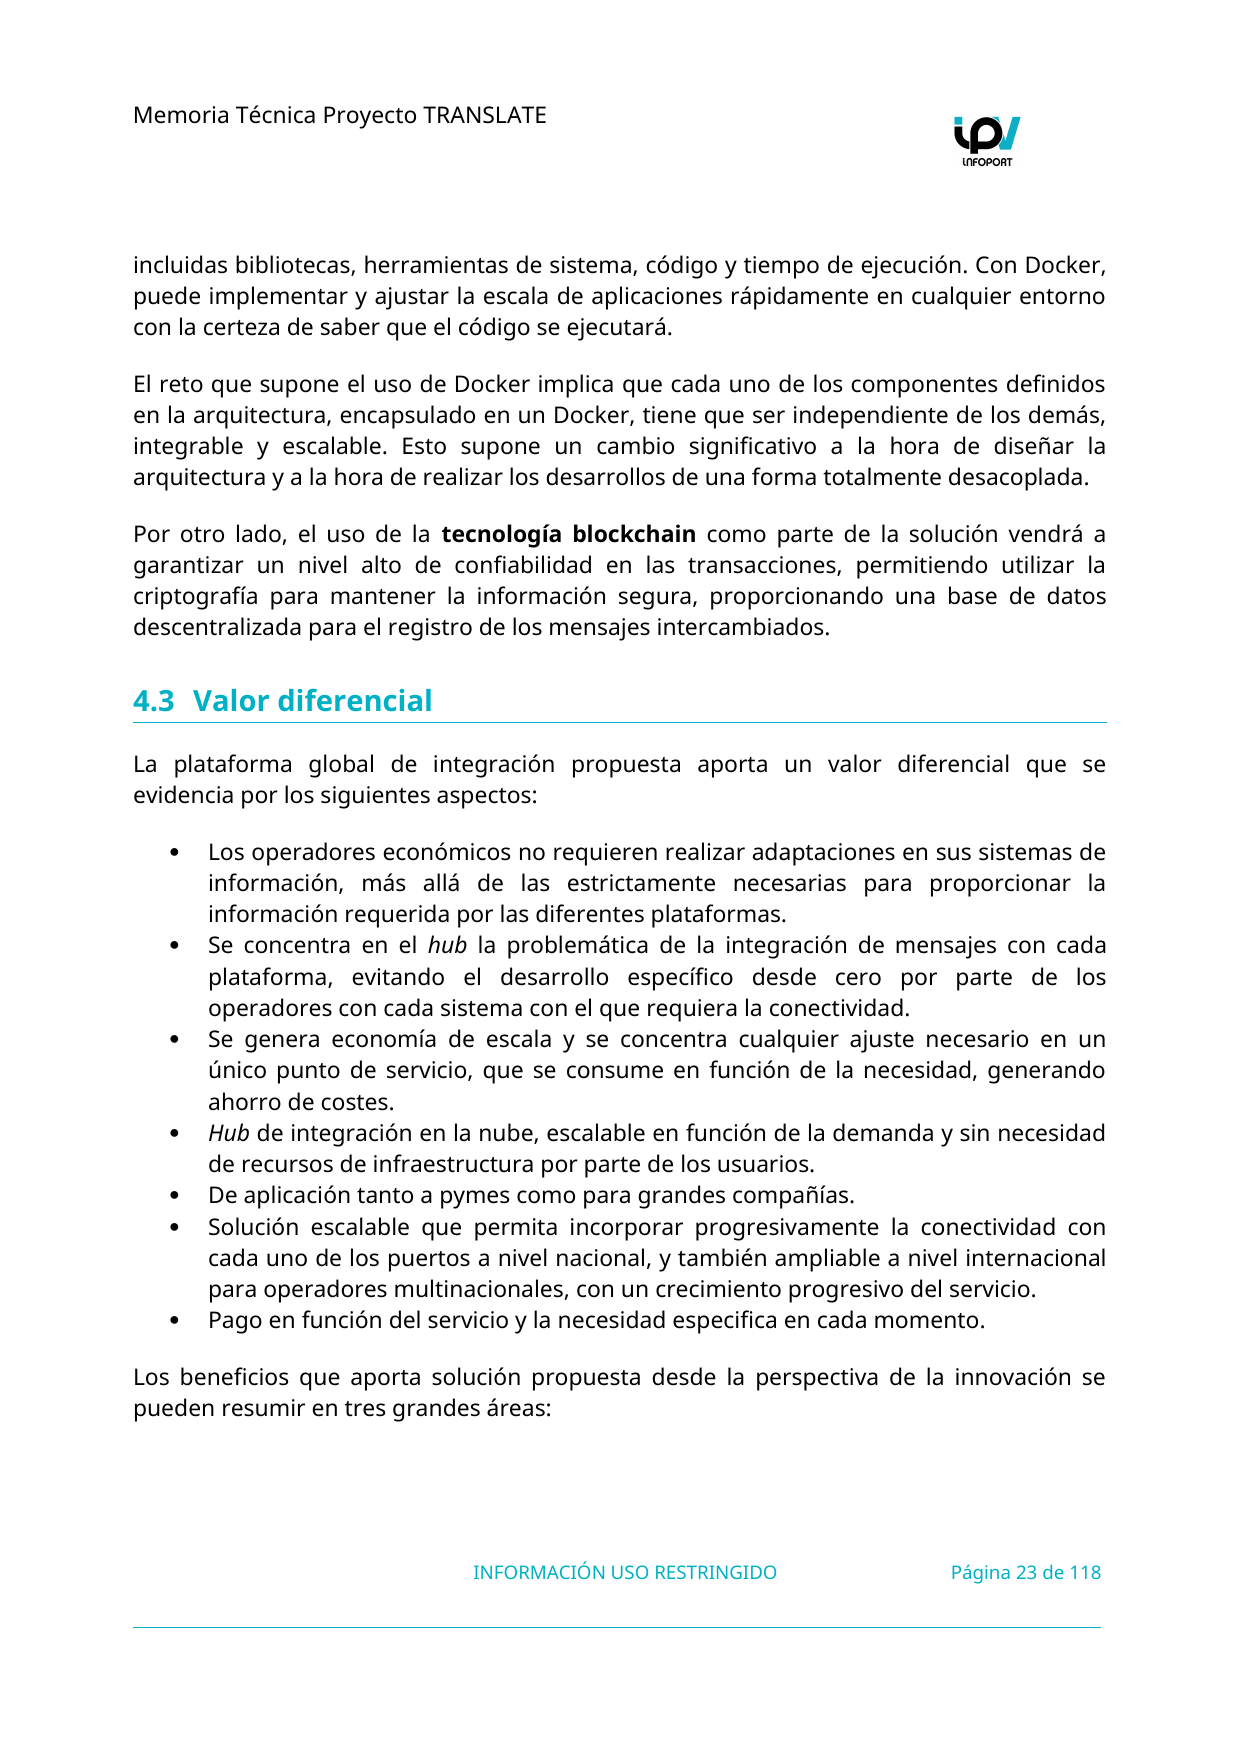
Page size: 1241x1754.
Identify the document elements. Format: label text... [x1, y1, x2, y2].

text La plataforma global de integración propuesta aporta un valor diferencial que se evidencia por los siguientes aspectos: [133, 748, 1107, 810]
list Solución escalable que permita incorporar progresivamente la conectividad con cada uno de los puertos a nivel nacional, y también ampliable a nivel internacional para operadores multinacionales, con un crecimiento progresivo del servicio. [170, 1210, 1107, 1304]
list Los operadores económicos no requieren realizar adaptaciones en sus sistemas de información, más allá de las estrictamente necesarias para proporcionar la información requerida por las diferentes plataformas. [170, 835, 1107, 929]
subtitle Valor diferencial [133, 680, 1107, 722]
list Hub de integración en la nube, escalable en función de la demanda y sin necesidad de recursos de infraestructura por parte de los usuarios. [170, 1117, 1107, 1179]
list Pago en función del servicio y la necesidad especifica en cada momento. [170, 1304, 1107, 1335]
picture [951, 114, 1023, 169]
text Por otro lado, el uso de la tecnología blockchain como parte de la solución vendrá a garantizar un nivel alto de confiabilidad en las transacciones, permitiendo utilizar la criptografía para mantener la información segura, proporcionando una base de datos descentralizada para el registro de los mensajes intercambiados. [133, 518, 1107, 643]
text Los beneficios que aporta solución propuesta desde la perspectiva de la innovación se pueden resumir en tres grandes áreas: [133, 1360, 1107, 1423]
list Se genera economía de escala y se concentra cualquier ajuste necesario en un único punto de servicio, que se consume en función de la necesidad, generando ahorro de costes. [170, 1023, 1107, 1117]
list De aplicación tanto a pymes como para grandes compañías. [170, 1179, 1107, 1210]
list Se concentra en el hub la problemática de la integración de mensajes con cada plataforma, evitando el desarrollo específico desde cero por parte de los operadores con cada sistema con el que requiera la conectividad. [170, 929, 1107, 1023]
text El reto que supone el uso de Docker implica que cada uno de los componentes definidos en la arquitectura, encapsulado en un Docker, tiene que ser independiente de los demás, integrable y escalable. Esto supone un cambio significativo a la hora de diseñar la arquitectura y a la hora de realizar los desarrollos de una forma totalmente desacoplada. [133, 368, 1107, 493]
